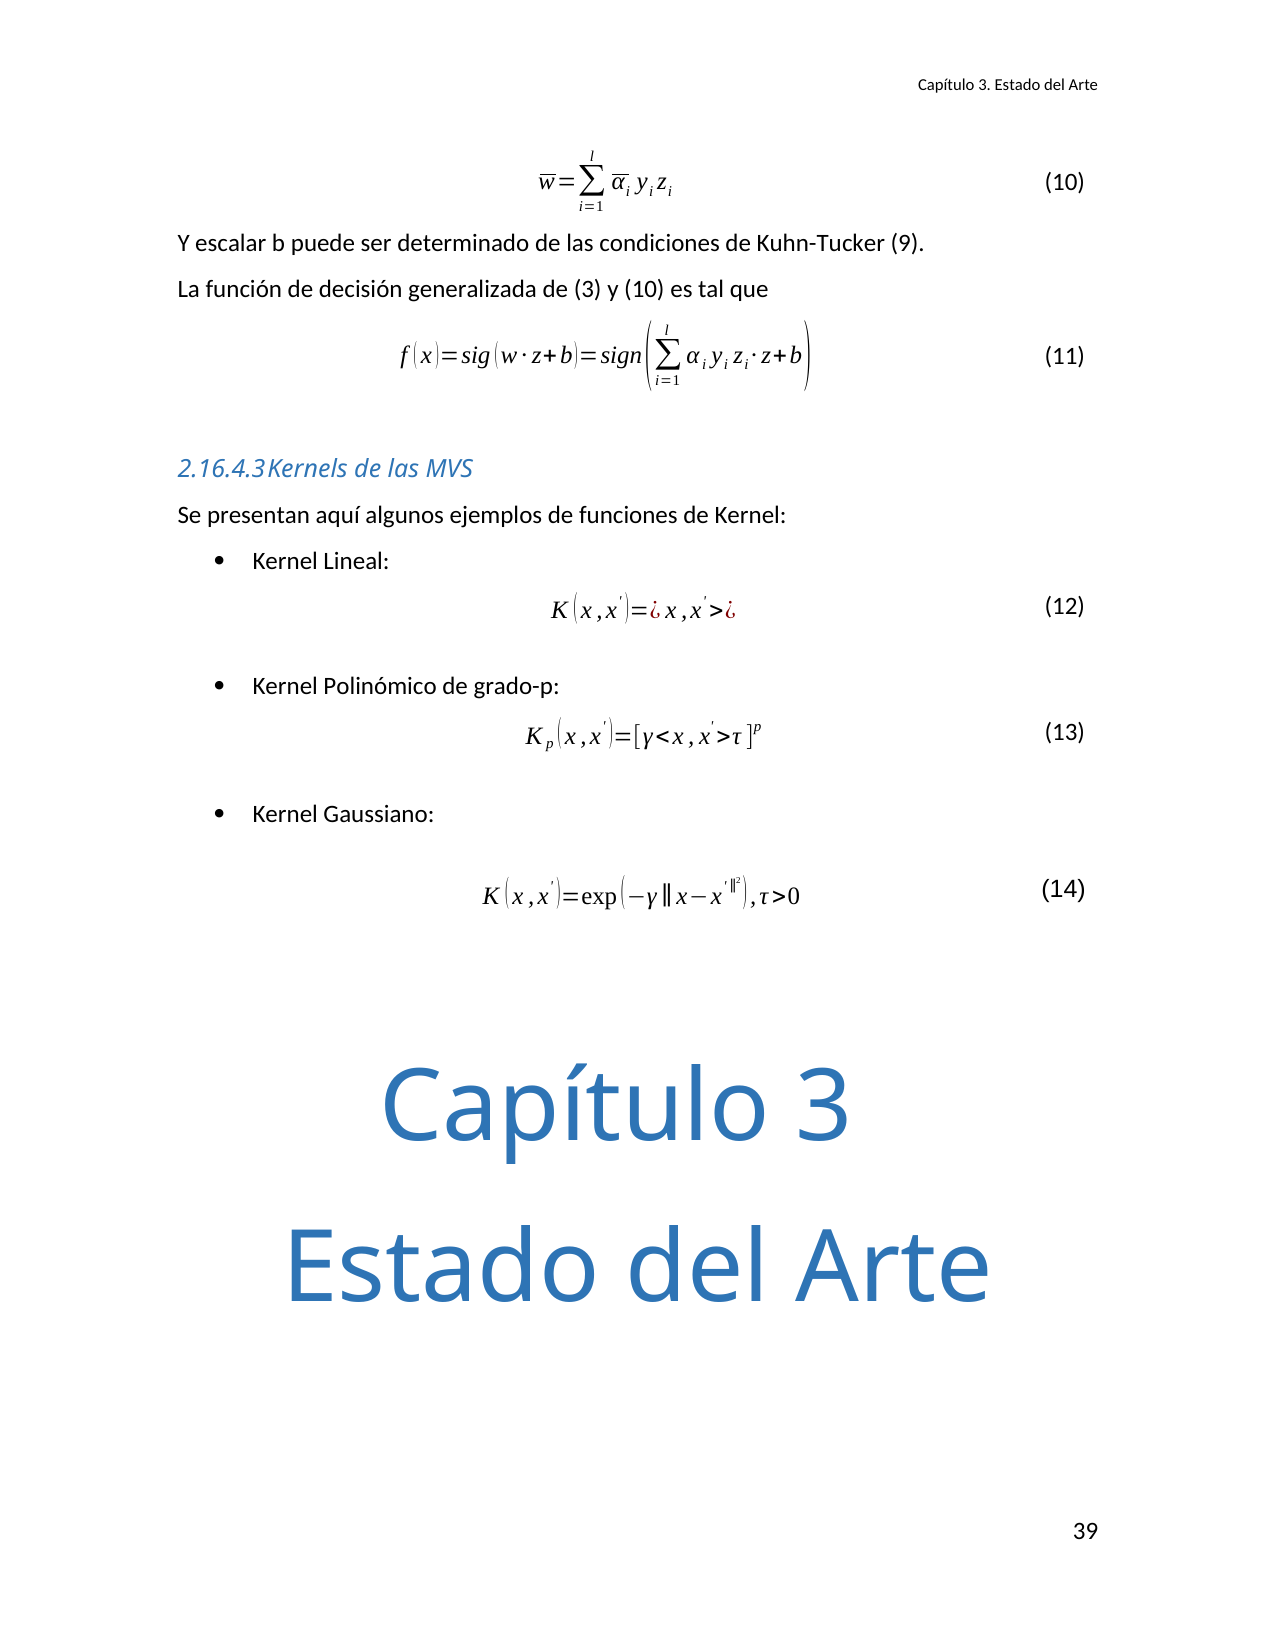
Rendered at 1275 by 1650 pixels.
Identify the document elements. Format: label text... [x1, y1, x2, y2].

text Se presentan aquí algunos ejemplos de funciones de Kernel: [177, 500, 1098, 530]
text La función de decisión generalizada de (3) y (10) es tal que [177, 273, 1098, 303]
table_header [177, 148, 1033, 227]
table_header [252, 874, 1030, 924]
table_header (12) [1033, 591, 1097, 638]
table_header (13) [1033, 716, 1097, 765]
text Y escalar b puede ser determinado de las condiciones de Kuhn-Tucker (9). [177, 227, 1098, 258]
list Kernel Lineal: [215, 545, 1098, 576]
table_header (11) [1033, 318, 1097, 405]
subtitle Kernels de las MVS [177, 450, 1098, 484]
table_header (10) [1033, 148, 1097, 227]
list Kernel Gaussiano: [215, 798, 1098, 828]
table_header [252, 716, 1033, 765]
list Kernel Polinómico de grado-p: [215, 671, 1098, 701]
table_header [252, 591, 1033, 638]
table_header (14) [1030, 874, 1097, 924]
subtitle Estado del Arte [177, 980, 1098, 1331]
table_header [177, 318, 1033, 405]
